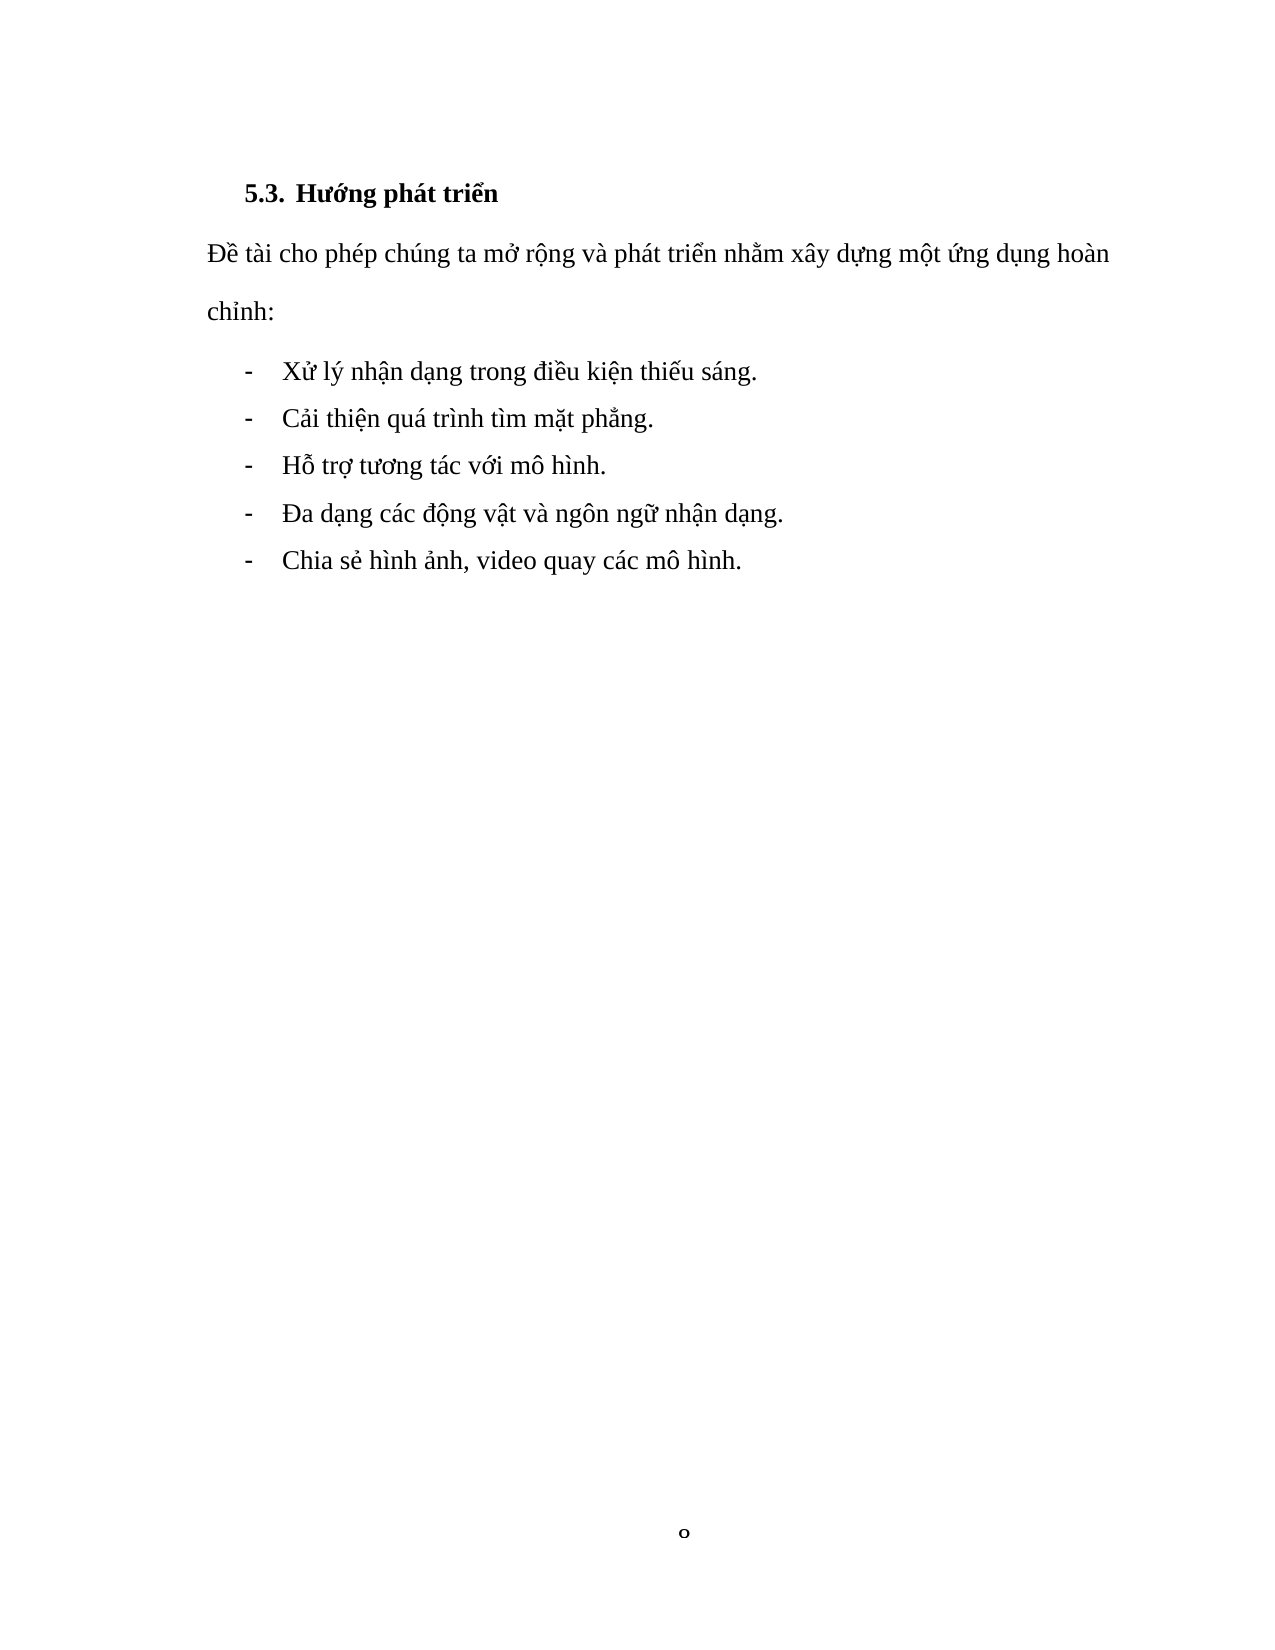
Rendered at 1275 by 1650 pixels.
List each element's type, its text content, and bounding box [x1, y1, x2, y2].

list Hỗ trợ tương tác với mô hình. [244, 449, 1219, 481]
list Chia sẻ hình ảnh, video quay các mô hình. [244, 544, 1219, 575]
list Đa dạng các động vật và ngôn ngữ nhận dạng. [244, 497, 1219, 528]
subtitle Hướng phát triển [244, 177, 1219, 208]
text Đề tài cho phép chúng ta mở rộng và phát triển nhằm xây dựng một ứng dụng hoàn chỉnh: [207, 237, 1112, 327]
list Xử lý nhận dạng trong điều kiện thiếu sáng. [244, 355, 1219, 386]
list Cải thiện quá trình tìm mặt phẳng. [244, 402, 1219, 433]
